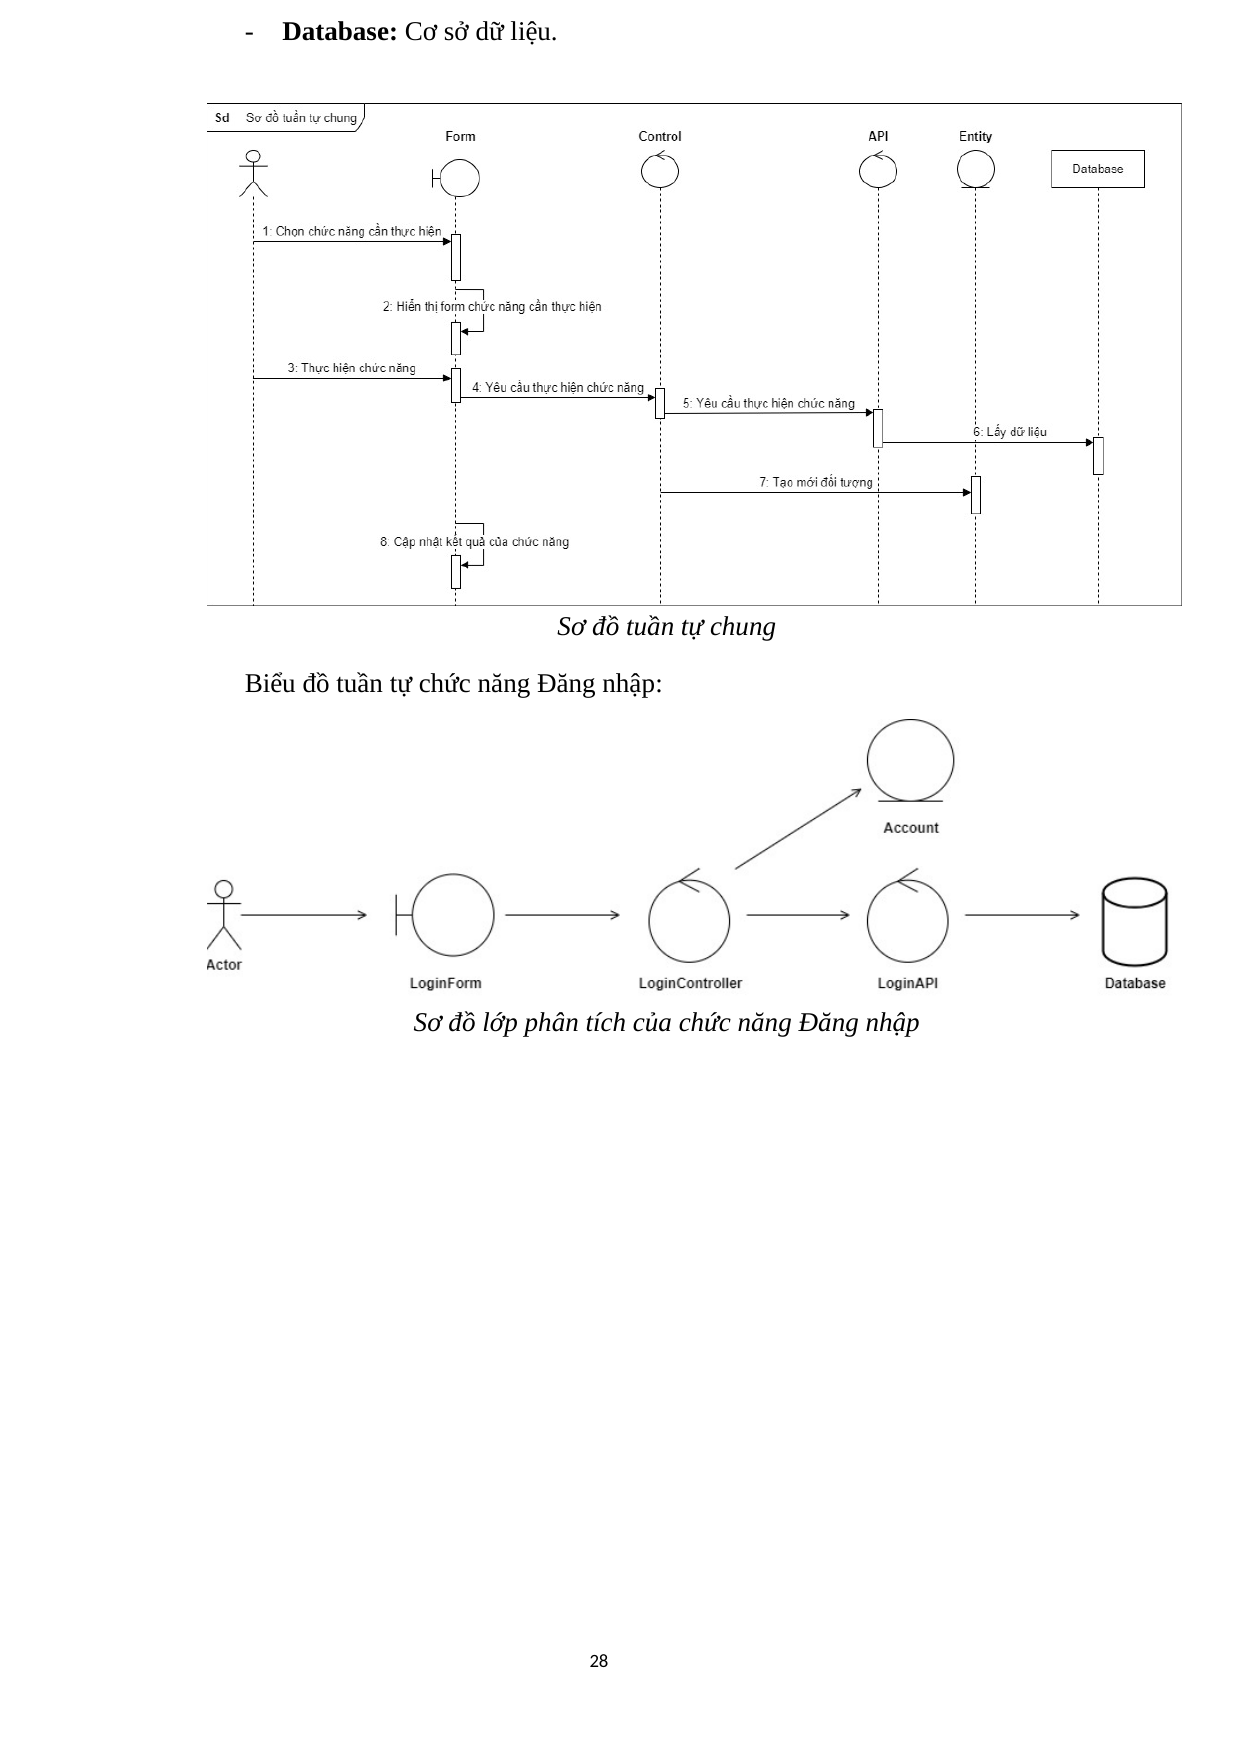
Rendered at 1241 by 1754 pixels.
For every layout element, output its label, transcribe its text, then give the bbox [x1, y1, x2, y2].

text Sơ đồ tuần tự chung [207, 610, 1122, 641]
text Biểu đồ tuần tự chức năng Đăng nhập: [244, 667, 1122, 698]
picture [207, 719, 1182, 1002]
list Database: Cơ sở dữ liệu. [244, 15, 1122, 46]
picture [207, 103, 1182, 606]
text Sơ đồ lớp phân tích của chức năng Đăng nhập [207, 1006, 1122, 1038]
